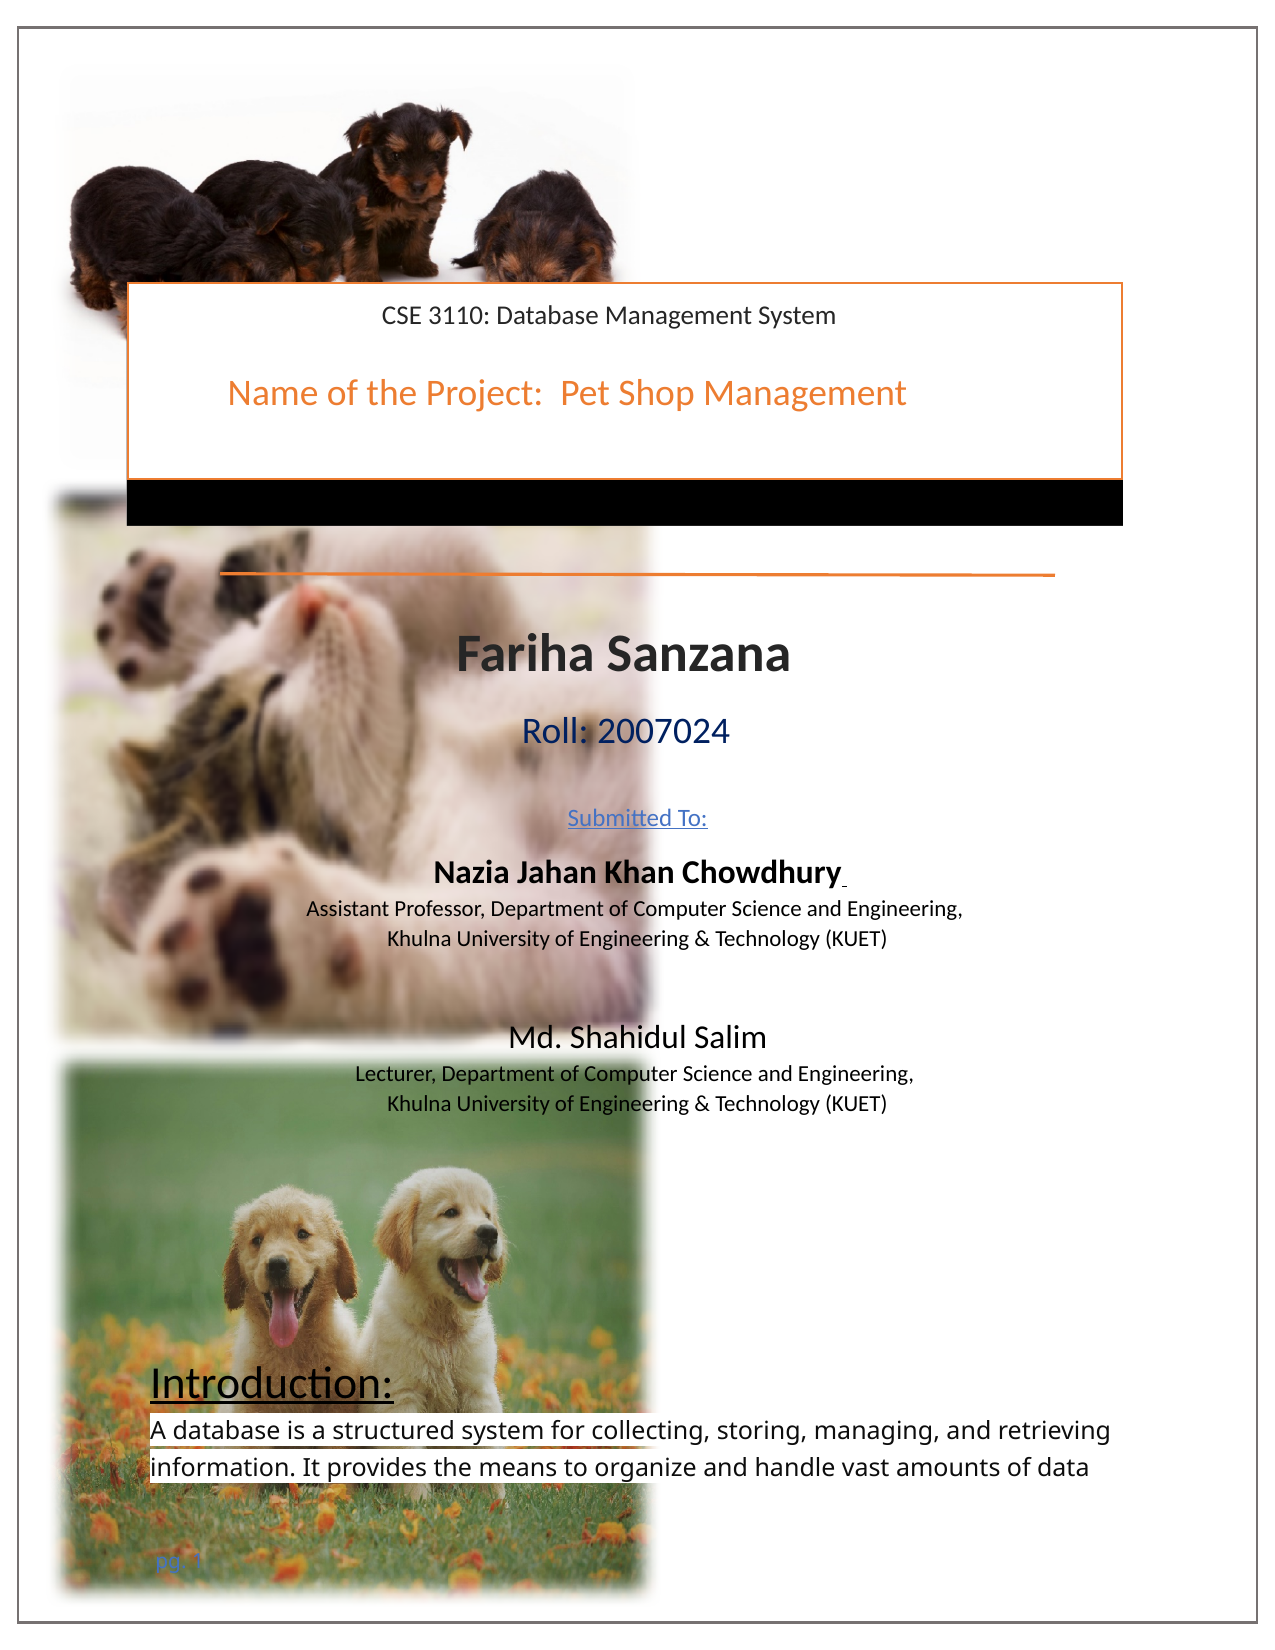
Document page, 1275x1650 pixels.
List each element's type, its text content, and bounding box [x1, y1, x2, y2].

text Fariha Sanzana [150, 619, 1125, 685]
text Submitted To: [150, 802, 1125, 832]
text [150, 1354, 1125, 1483]
picture [76, 1074, 632, 1578]
text Nazia Jahan Khan Chowdhury Assistant Professor, Department of Computer Science and Engineering, Khulna University of Engineering & Technology (KUET) Md. Shahidul Salim Lecturer, Department of Computer Science and Engineering, Khulna University of Engineering & Technology (KUET) [150, 851, 1125, 1147]
picture [71, 507, 636, 1027]
picture [75, 80, 618, 453]
text Roll: 2007024 [150, 707, 1125, 783]
